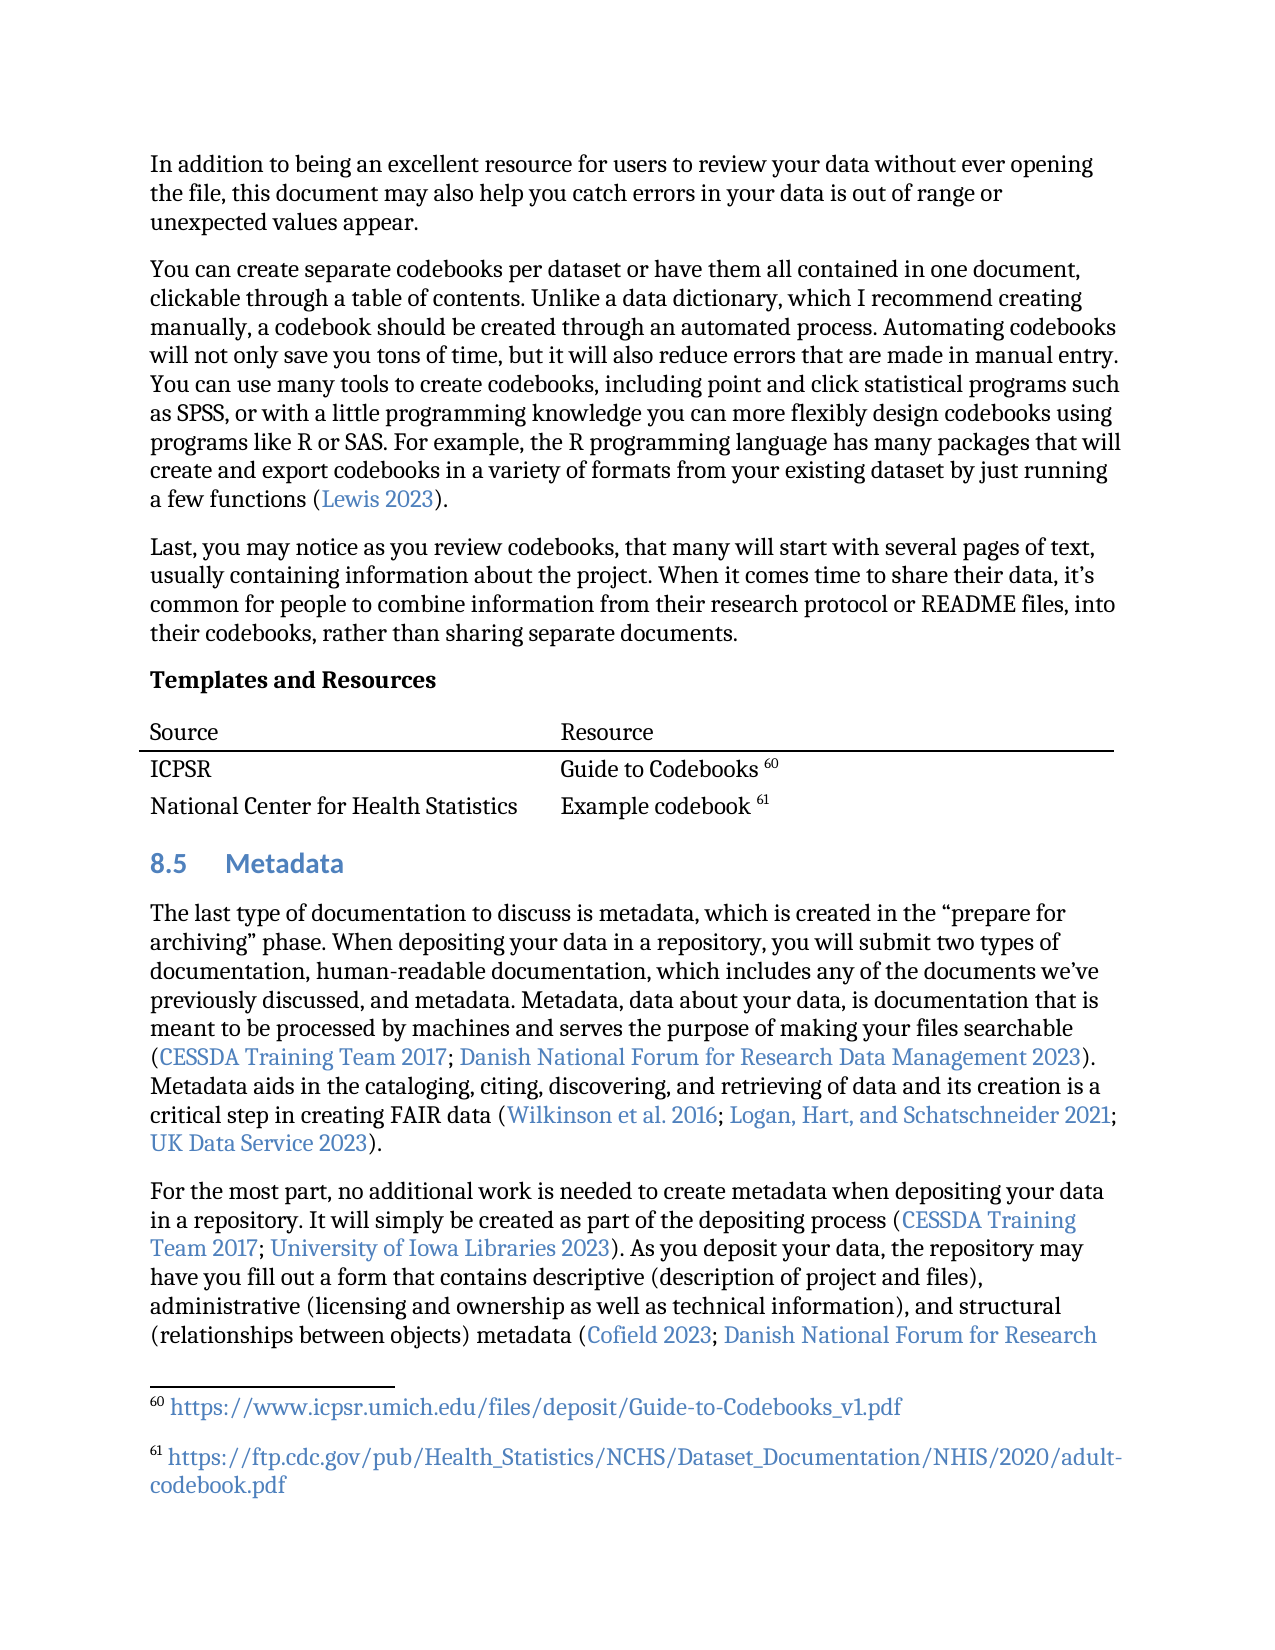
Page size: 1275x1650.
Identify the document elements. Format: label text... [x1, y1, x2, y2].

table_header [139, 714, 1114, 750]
subtitle 8.5 Metadata [150, 845, 1125, 881]
text The last type of documentation to discuss is metadata, which is created in the “prepare for archiving” phase. When depositing your data in a repository, you will submit two types of documentation, human-readable documentation, which includes any of the documents we’ve previously discussed, and metadata. Metadata, data about your data, is documentation that is meant to be processed by machines and serves the purpose of making your files searchable (CESSDA Training Team 2017; Danish National Forum for Research Data Management 2023). Metadata aids in the cataloging, citing, discovering, and retrieving of data and its creation is a critical step in creating FAIR data (Wilkinson et al. 2016; Logan, Hart, and Schatschneider 2021; UK Data Service 2023). [150, 899, 1125, 1158]
text Last, you may notice as you review codebooks, that many will start with several pages of text, usually containing information about the project. When it comes time to share their data, it’s common for people to combine information from their research protocol or README files, into their codebooks, rather than sharing separate documents. [150, 532, 1125, 647]
text In addition to being an excellent resource for users to review your data without ever opening the file, this document may also help you catch errors in your data is out of range or unexpected values appear. [150, 150, 1125, 236]
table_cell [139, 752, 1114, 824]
text Templates and Resources [150, 666, 1125, 695]
text You can create separate codebooks per dataset or have them all contained in one document, clickable through a table of contents. Unlike a data dictionary, which I recommend creating manually, a codebook should be created through an automated process. Automating codebooks will not only save you tons of time, but it will also reduce errors that are made in manual entry. You can use many tools to create codebooks, including point and click statistical programs such as SPSS, or with a little programming knowledge you can more flexibly design codebooks using programs like R or SAS. For example, the R programming language has many packages that will create and export codebooks in a variety of formats from your existing dataset by just running a few functions (Lewis 2023). [150, 255, 1125, 514]
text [150, 1177, 1125, 1349]
